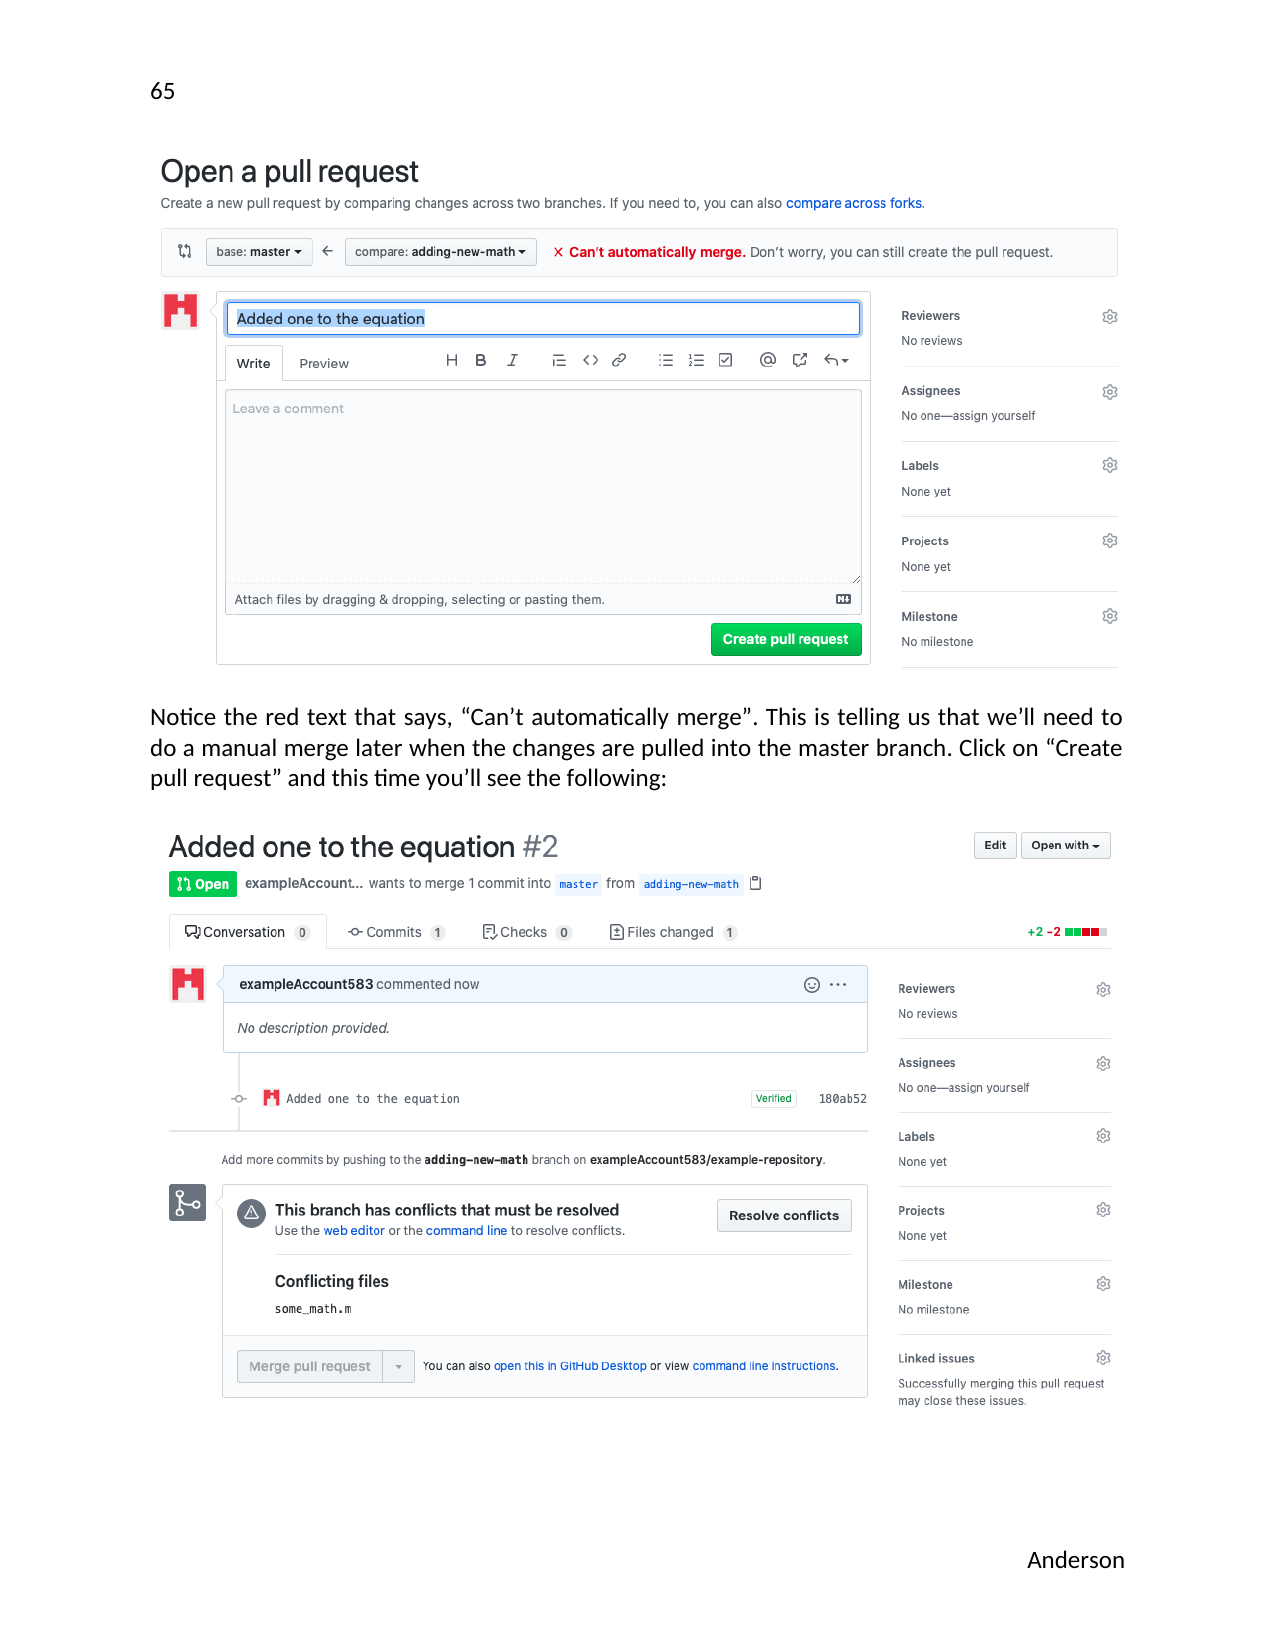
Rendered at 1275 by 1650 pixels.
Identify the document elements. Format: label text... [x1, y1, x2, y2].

picture [150, 150, 1125, 671]
text Notice the red text that says, “Can’t automatically merge”. This is telling us that we’ll need to do a manual merge later when the changes are pulled into the master branch. Click on “Create pull request” and this time you’ll see the following: [150, 701, 1125, 793]
picture [150, 823, 1125, 1412]
